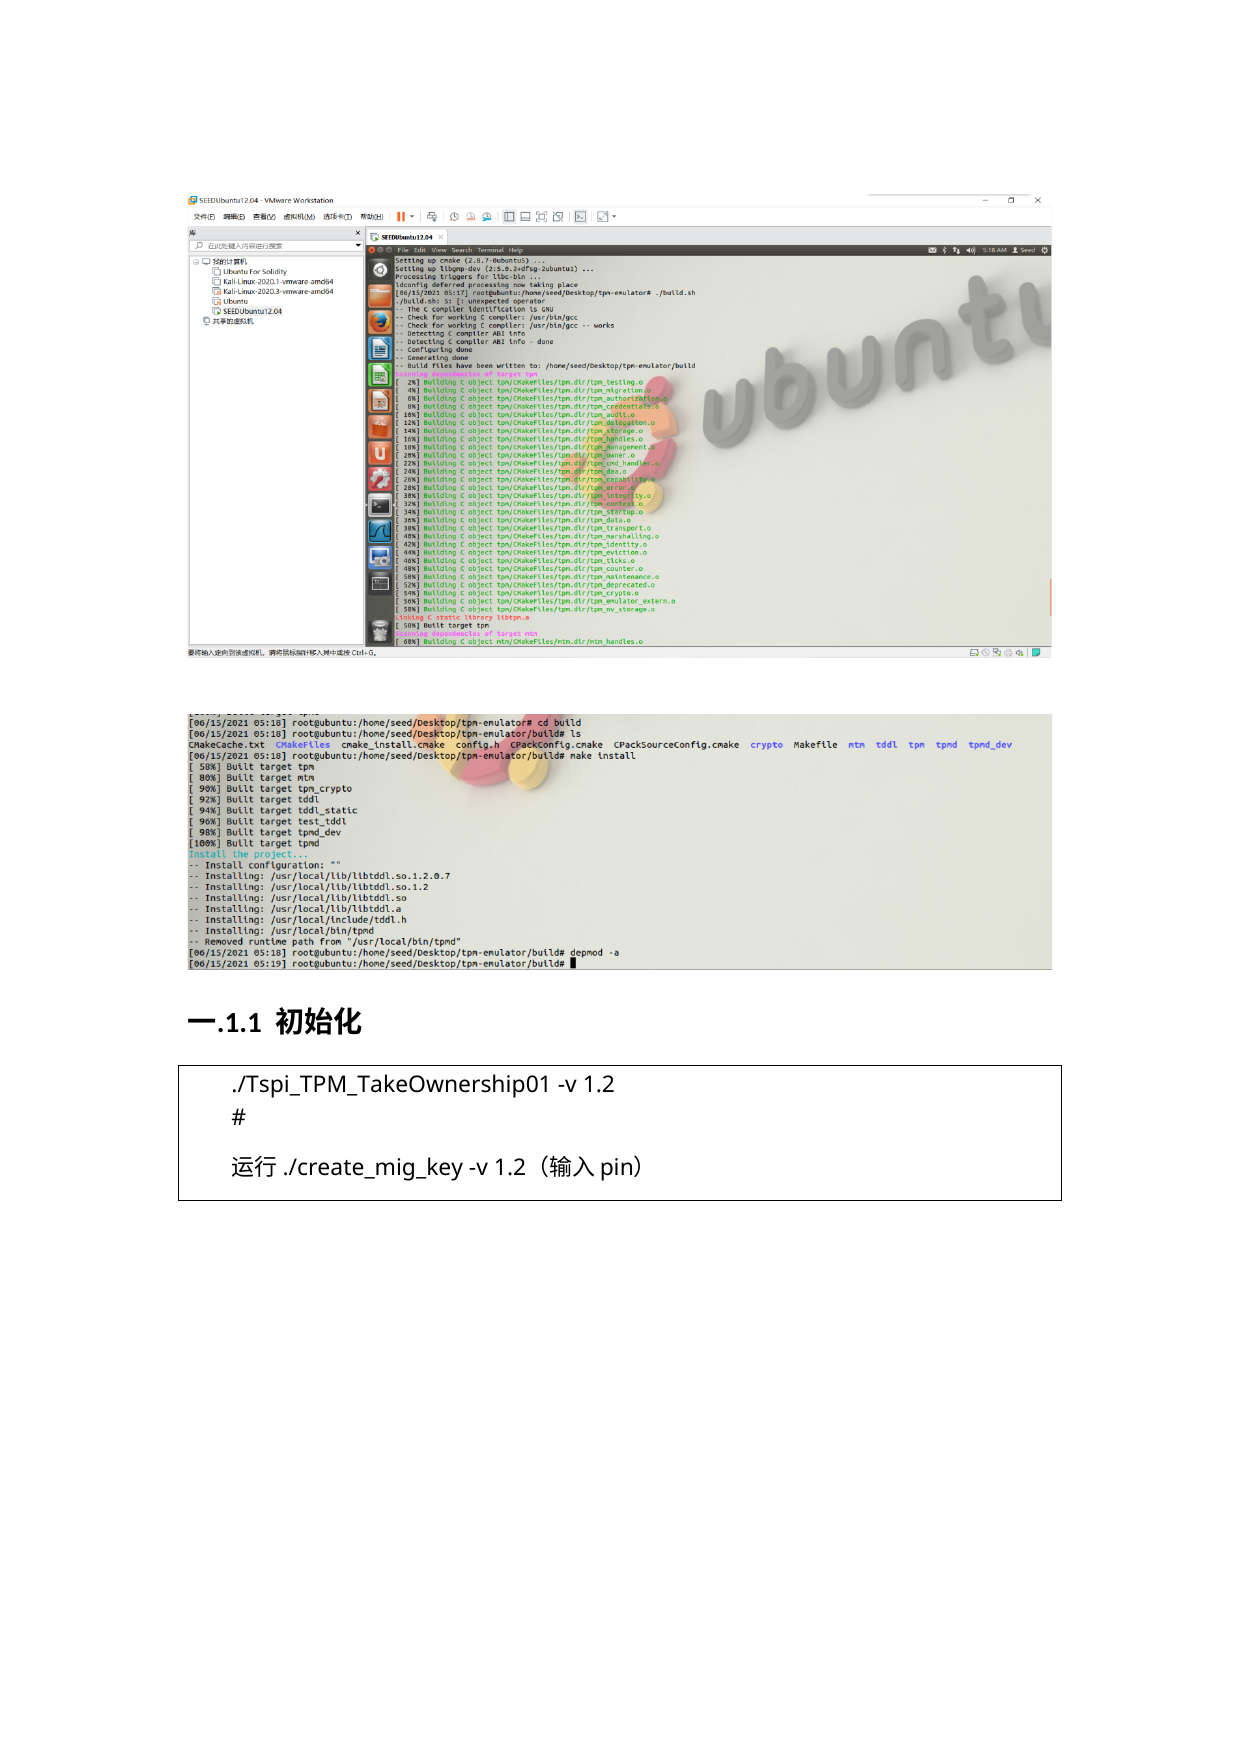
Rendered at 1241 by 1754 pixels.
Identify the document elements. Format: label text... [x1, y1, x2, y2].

text ./Tspi_TPM_TakeOwnership01 -v 1.2 [179, 1066, 1061, 1100]
picture [187, 714, 1053, 970]
subtitle 初始化 [187, 987, 1053, 1052]
picture [187, 194, 1052, 658]
text # [187, 1100, 1053, 1129]
text 运行 ./create_mig_key -v 1.2（输入pin） [179, 1129, 1061, 1200]
